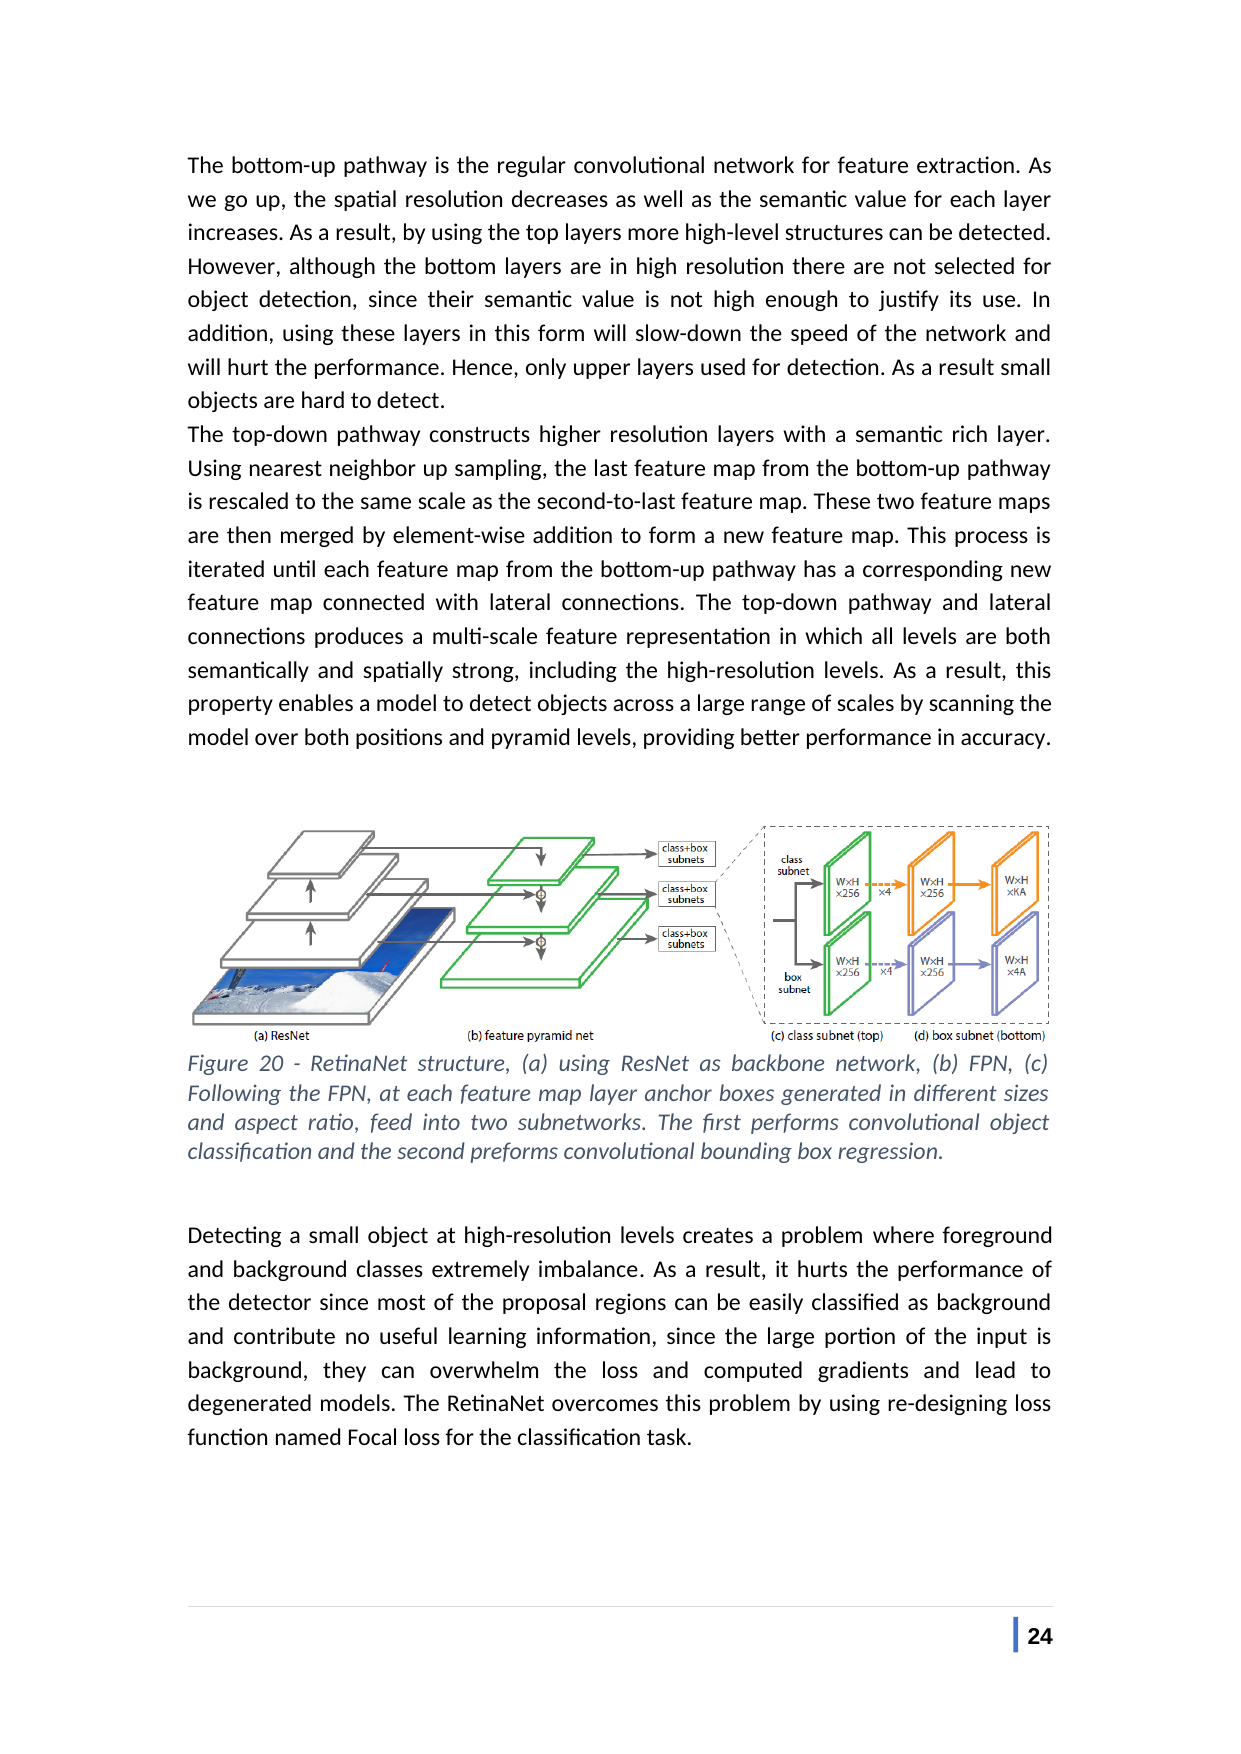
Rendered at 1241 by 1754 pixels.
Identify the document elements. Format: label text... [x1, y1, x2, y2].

text The bottom-up pathway is the regular convolutional network for feature extraction. As we go up, the spatial resolution decreases as well as the semantic value for each layer increases. As a result, by using the top layers more high-level structures can be detected. However, although the bottom layers are in high resolution there are not selected for object detection, since their semantic value is not high enough to justify its use. In addition, using these layers in this form will slow-down the speed of the network and will hurt the performance. Hence, only upper layers used for detection. As a result small object are hard to detect. [187, 150, 1053, 415]
picture [187, 822, 1053, 1045]
text The top-down pathway constructs higher resolution layers with a semantic rich layer. Using nearest neighbor up sampling, the last feature map from the bottom-up pathway is rescaled to the same scale as the second-to-last feature map. These two feature maps are then merged by element-wise addition to form a new feature map. This process is iterated until each feature map from the bottom-up pathway has a corresponding new feature map connected with lateral connections. The top-down pathway and lateral connections produces a multi-scale feature representation in which all levels are both semantically and spatially strong, including the high-resolution levels. As a result, this property enables a model to detect objects across a large range of scales by scanning the model over both positions and pyramid levels, providing better performance in accuracy. [187, 419, 1053, 751]
text etecting a small object at high-resolution levels creates a problem where foreground and background classes extremely imbalance. As a result, it hurts the performance of the detector since most of the proposal regions can be easily classified as background and contribute no useful learning information, since the large portion of the input is background, they can overwhelm the loss and computed gradients and lead to degenerated models. The RetinaNet overcomes this problem by using re-designing loss function named Focal loss for the classification task. [187, 1220, 1053, 1451]
text Figure 20 - RetinaNet structure, (a) using ResNet as backbone network, (b) FPN, (c) Following the FPN, at each feature map layer anchor boxes generated in different sizes and aspect ratio, feed into two subnetworks. The first performs convolutional object classification and the second preforms convolutional bounding box regression. [187, 1048, 1053, 1166]
